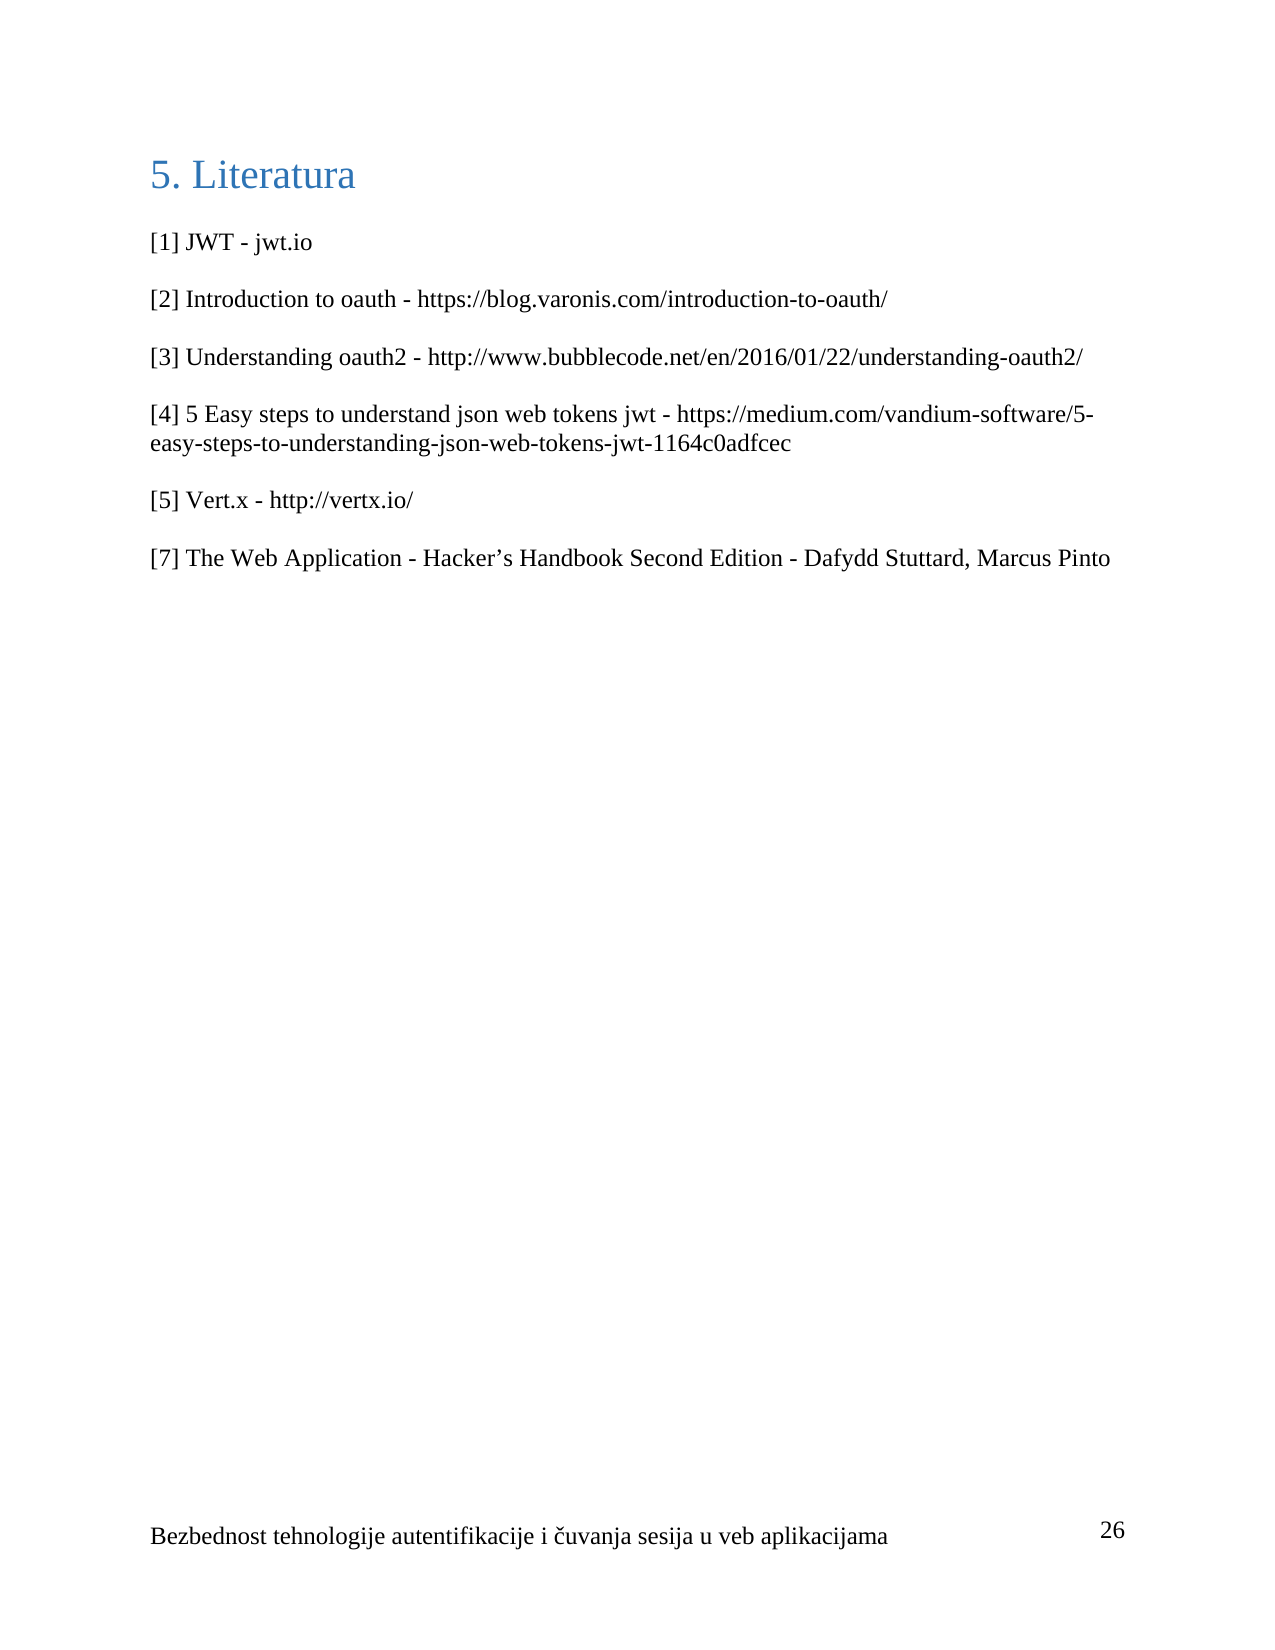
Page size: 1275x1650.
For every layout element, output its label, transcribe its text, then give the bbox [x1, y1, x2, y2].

text [3] Understanding oauth2 - http://www.bubblecode.net/en/2016/01/22/understanding-oauth2/ [150, 342, 1125, 370]
text [7] The Web Application - Hacker’s Handbook Second Edition - Dafydd Stuttard, Marcus Pinto [150, 543, 1125, 572]
text [5] Vert.x - http://vertx.io/ [150, 485, 1125, 514]
text [4] 5 Easy steps to understand json web tokens jwt - https://medium.com/vandium-software/5-easy-steps-to-understanding-json-web-tokens-jwt-1164c0adfcec [150, 399, 1125, 457]
text [1] JWT - jwt.io [150, 227, 1125, 255]
text [2] Introduction to oauth - https://blog.varonis.com/introduction-to-oauth/ [150, 284, 1125, 313]
subtitle 5. Literatura [150, 150, 1125, 198]
